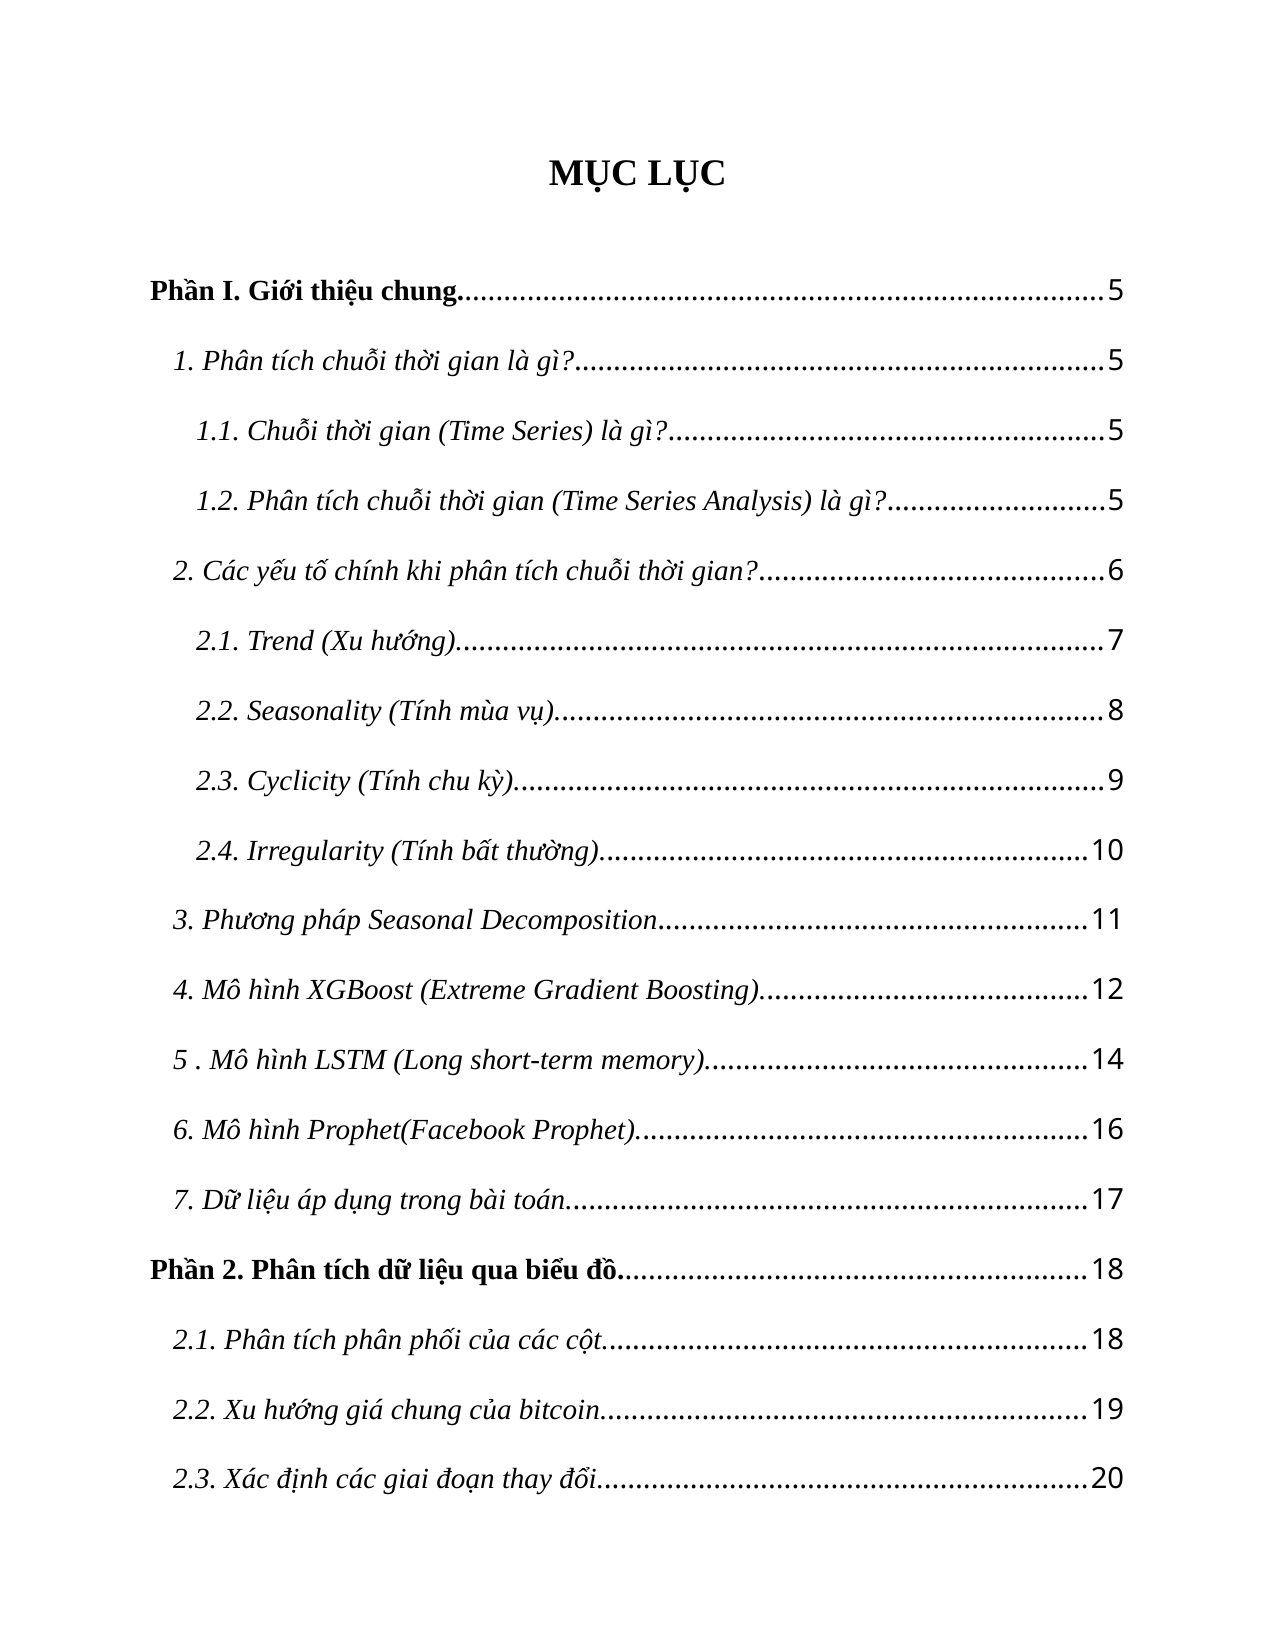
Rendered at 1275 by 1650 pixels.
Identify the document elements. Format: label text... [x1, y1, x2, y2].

text MỤC LỤC [150, 150, 1125, 193]
